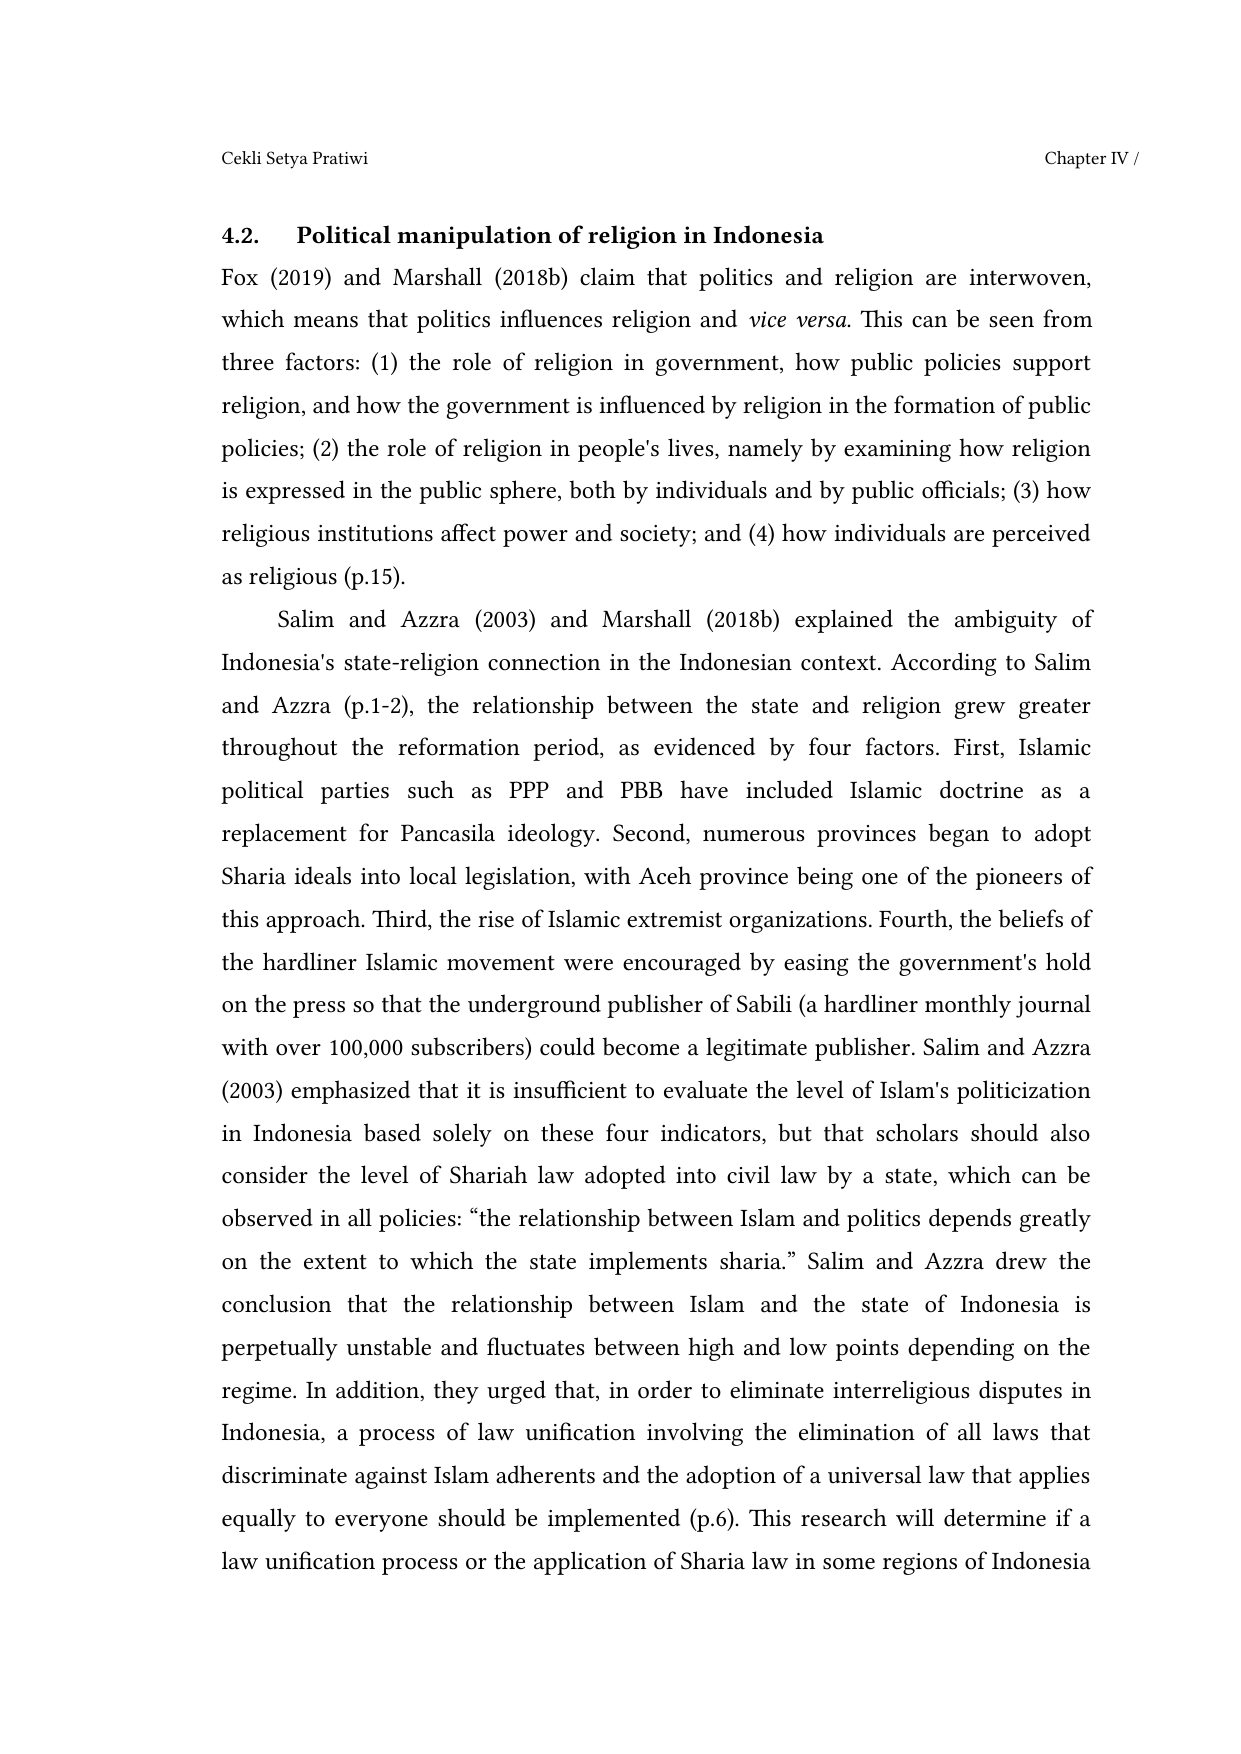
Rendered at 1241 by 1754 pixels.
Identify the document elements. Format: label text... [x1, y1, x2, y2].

text Fox (2019) and Marshall (2018b) claim that politics and religion are interwoven, which means that politics influences religion and vice versa. This can be seen from three factors: (1) the role of religion in government, how public policies support religion, and how the government is influenced by religion in the formation of public policies; (2) the role of religion in people's lives, namely by examining how religion is expressed in the public sphere, both by individuals and by public officials; (3) how religious institutions affect power and society; and (4) how individuals are perceived as religious (p.15). [221, 262, 1092, 591]
subtitle Political manipulation of religion in Indonesia [221, 221, 1092, 250]
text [221, 605, 1092, 1575]
